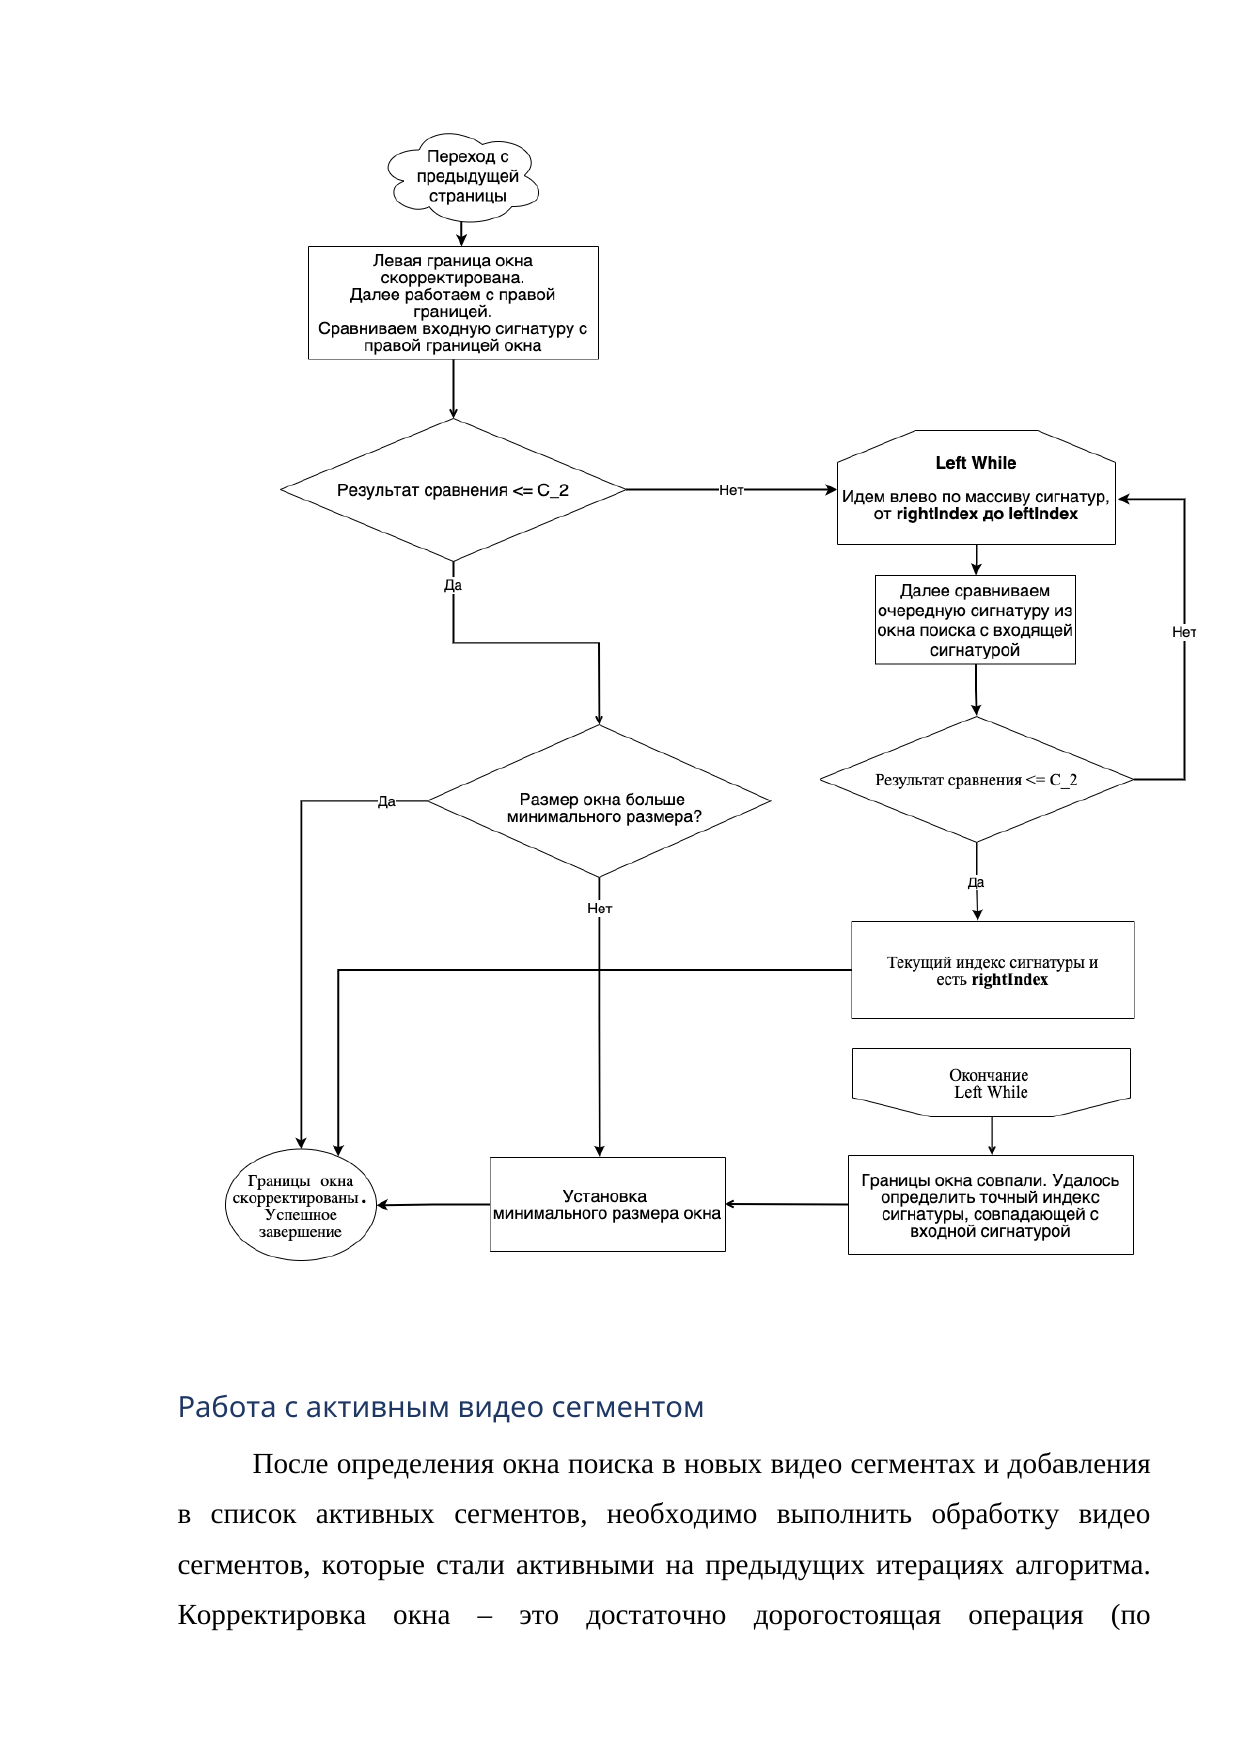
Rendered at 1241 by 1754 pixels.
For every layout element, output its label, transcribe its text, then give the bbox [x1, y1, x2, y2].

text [177, 1446, 1152, 1631]
text Работа с активным видео сегментом [177, 1387, 1152, 1426]
picture [177, 124, 1197, 1320]
